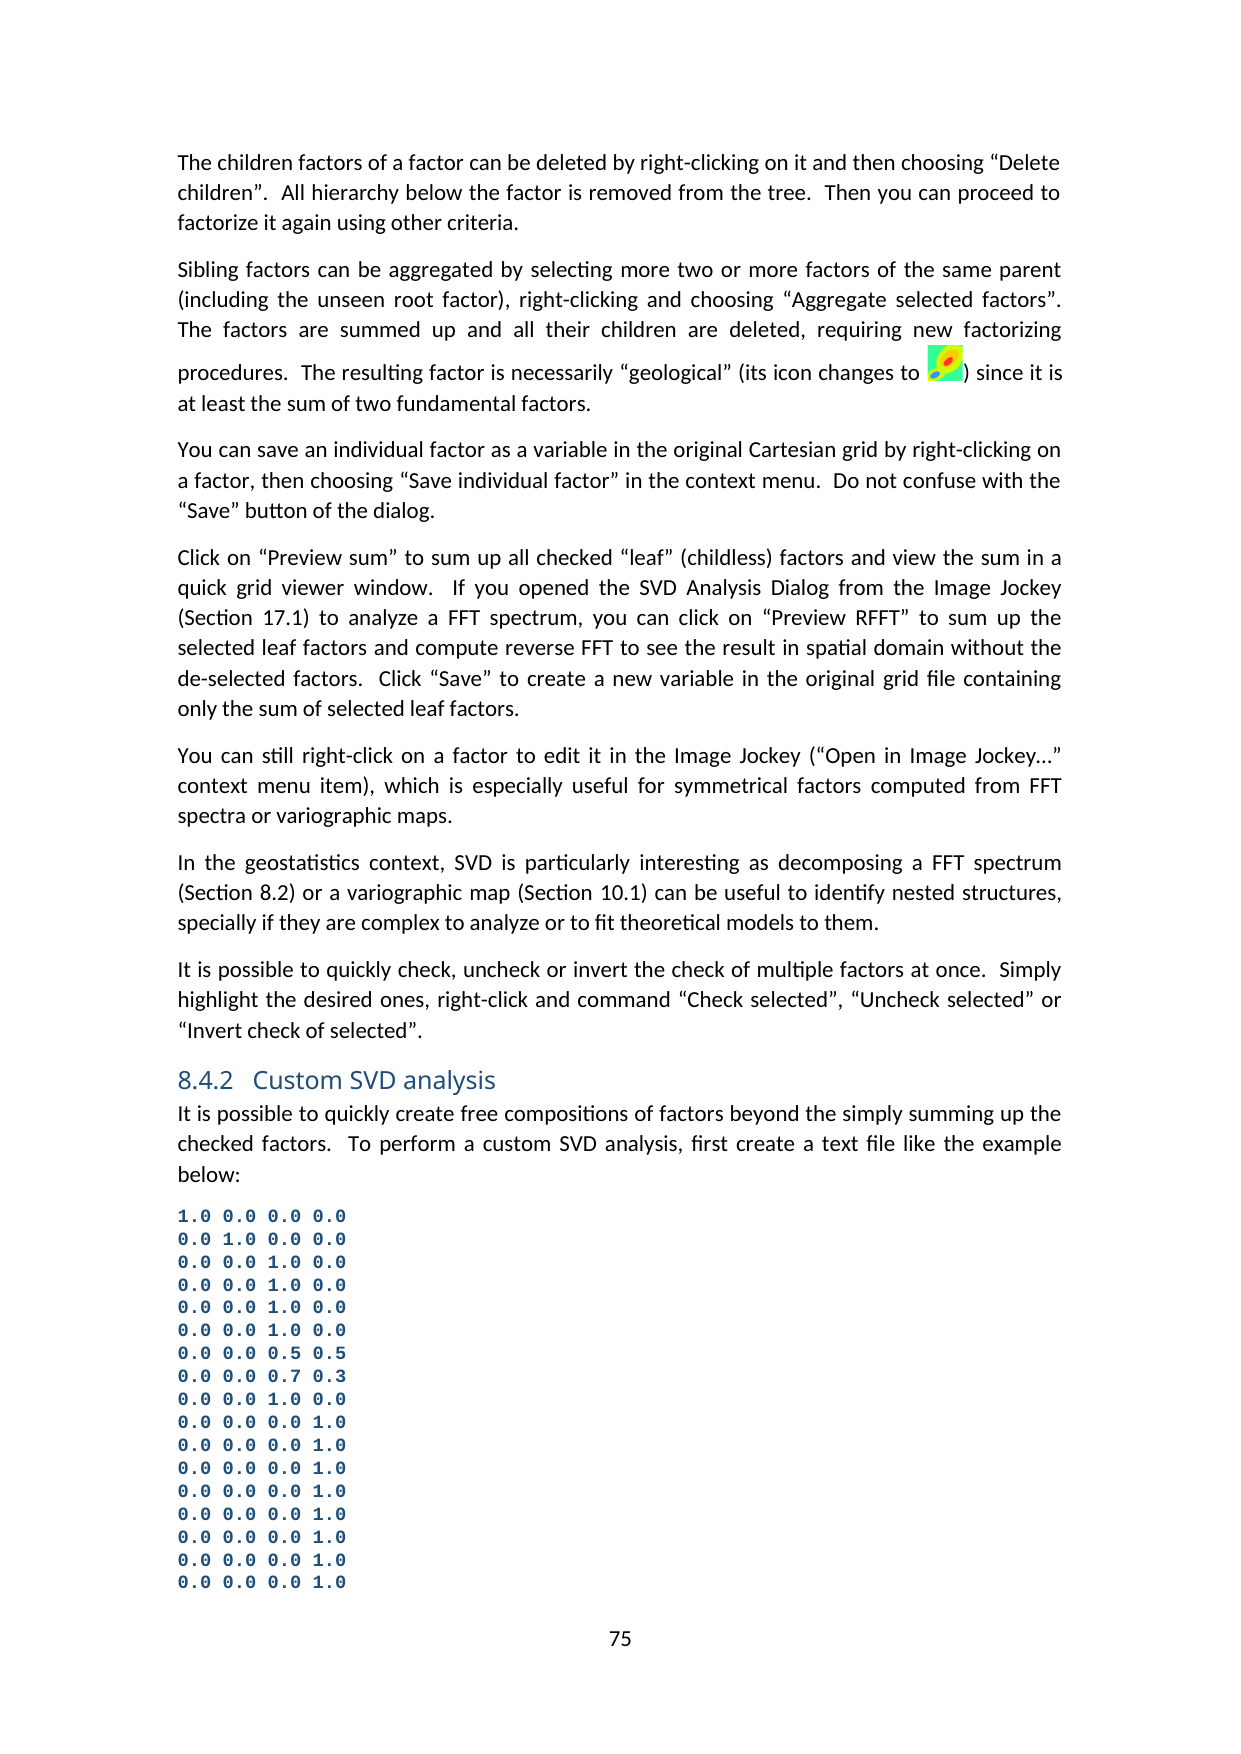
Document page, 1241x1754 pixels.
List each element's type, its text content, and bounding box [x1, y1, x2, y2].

text In the geostatistics context, SVD is particularly interesting as decomposing a FFT spectrum (Section 8.2) or a variographic map (Section 10.1) can be useful to identify nested structures, specially if they are complex to analyze or to fit theoretical models to them. [177, 848, 1063, 936]
text 0.0 0.0 0.0 1.0 [177, 1459, 1063, 1480]
text 0.0 0.0 0.0 1.0 [177, 1527, 1063, 1549]
text You can save an individual factor as a variable in the original Cartesian grid by right-clicking on a factor, then choosing “Save individual factor” in the context menu. Do not confuse with the “Save” button of the dialog. [177, 436, 1063, 524]
text 0.0 0.0 1.0 0.0 [177, 1321, 1063, 1342]
text 0.0 0.0 1.0 0.0 [177, 1390, 1063, 1411]
text 0.0 0.0 0.5 0.5 [177, 1344, 1063, 1365]
subtitle Custom SVD analysis [177, 1063, 1063, 1097]
text 0.0 1.0 0.0 0.0 [177, 1229, 1063, 1251]
text 0.0 0.0 0.0 1.0 [177, 1504, 1063, 1526]
text 0.0 0.0 0.0 1.0 [177, 1413, 1063, 1434]
text 0.0 0.0 0.0 1.0 [177, 1573, 1063, 1594]
text 0.0 0.0 0.0 1.0 [177, 1550, 1063, 1572]
text The children factors of a factor can be deleted by right-clicking on it and then choosing “Delete children”. All hierarchy below the factor is removed from the tree. Then you can proceed to factorize it again using other criteria. [177, 148, 1063, 236]
text It is possible to quickly check, uncheck or invert the check of multiple factors at once. Simply highlight the desired ones, right-click and command “Check selected”, “Uncheck selected” or “Invert check of selected”. [177, 955, 1063, 1044]
text You can still right-click on a factor to edit it in the Image Jockey (“Open in Image Jockey…” context menu item), which is especially useful for symmetrical factors computed from FFT spectra or variographic maps. [177, 741, 1063, 829]
text Sibling factors can be aggregated by selecting more two or more factors of the same parent (including the unseen root factor), right-clicking and choosing “Aggregate selected factors”. The factors are summed up and all their children are deleted, requiring new factorizing procedures. The resulting factor is necessarily “geological” (its icon changes to ) since it is at least the sum of two fundamental factors. [177, 255, 1063, 417]
picture [927, 345, 963, 381]
text 1.0 0.0 0.0 0.0 [177, 1207, 1063, 1228]
text 0.0 0.0 0.7 0.3 [177, 1367, 1063, 1388]
text 0.0 0.0 1.0 0.0 [177, 1298, 1063, 1319]
text It is possible to quickly create free compositions of factors beyond the simply summing up the checked factors. To perform a custom SVD analysis, first create a text file like the example below: [177, 1099, 1063, 1188]
text 0.0 0.0 0.0 1.0 [177, 1482, 1063, 1503]
text Click on “Preview sum” to sum up all checked “leaf” (childless) factors and view the sum in a quick grid viewer window. If you opened the SVD Analysis Dialog from the Image Jockey (Section 16.1) to analyze a FFT spectrum, you can click on “Preview RFFT” to sum up the selected leaf factors and compute reverse FFT to see the result in spatial domain without the de-selected factors. Click “Save” to create a new variable in the original grid file containing only the sum of selected leaf factors. [177, 543, 1063, 722]
text 0.0 0.0 1.0 0.0 [177, 1275, 1063, 1297]
text 0.0 0.0 1.0 0.0 [177, 1252, 1063, 1274]
text 0.0 0.0 0.0 1.0 [177, 1436, 1063, 1457]
